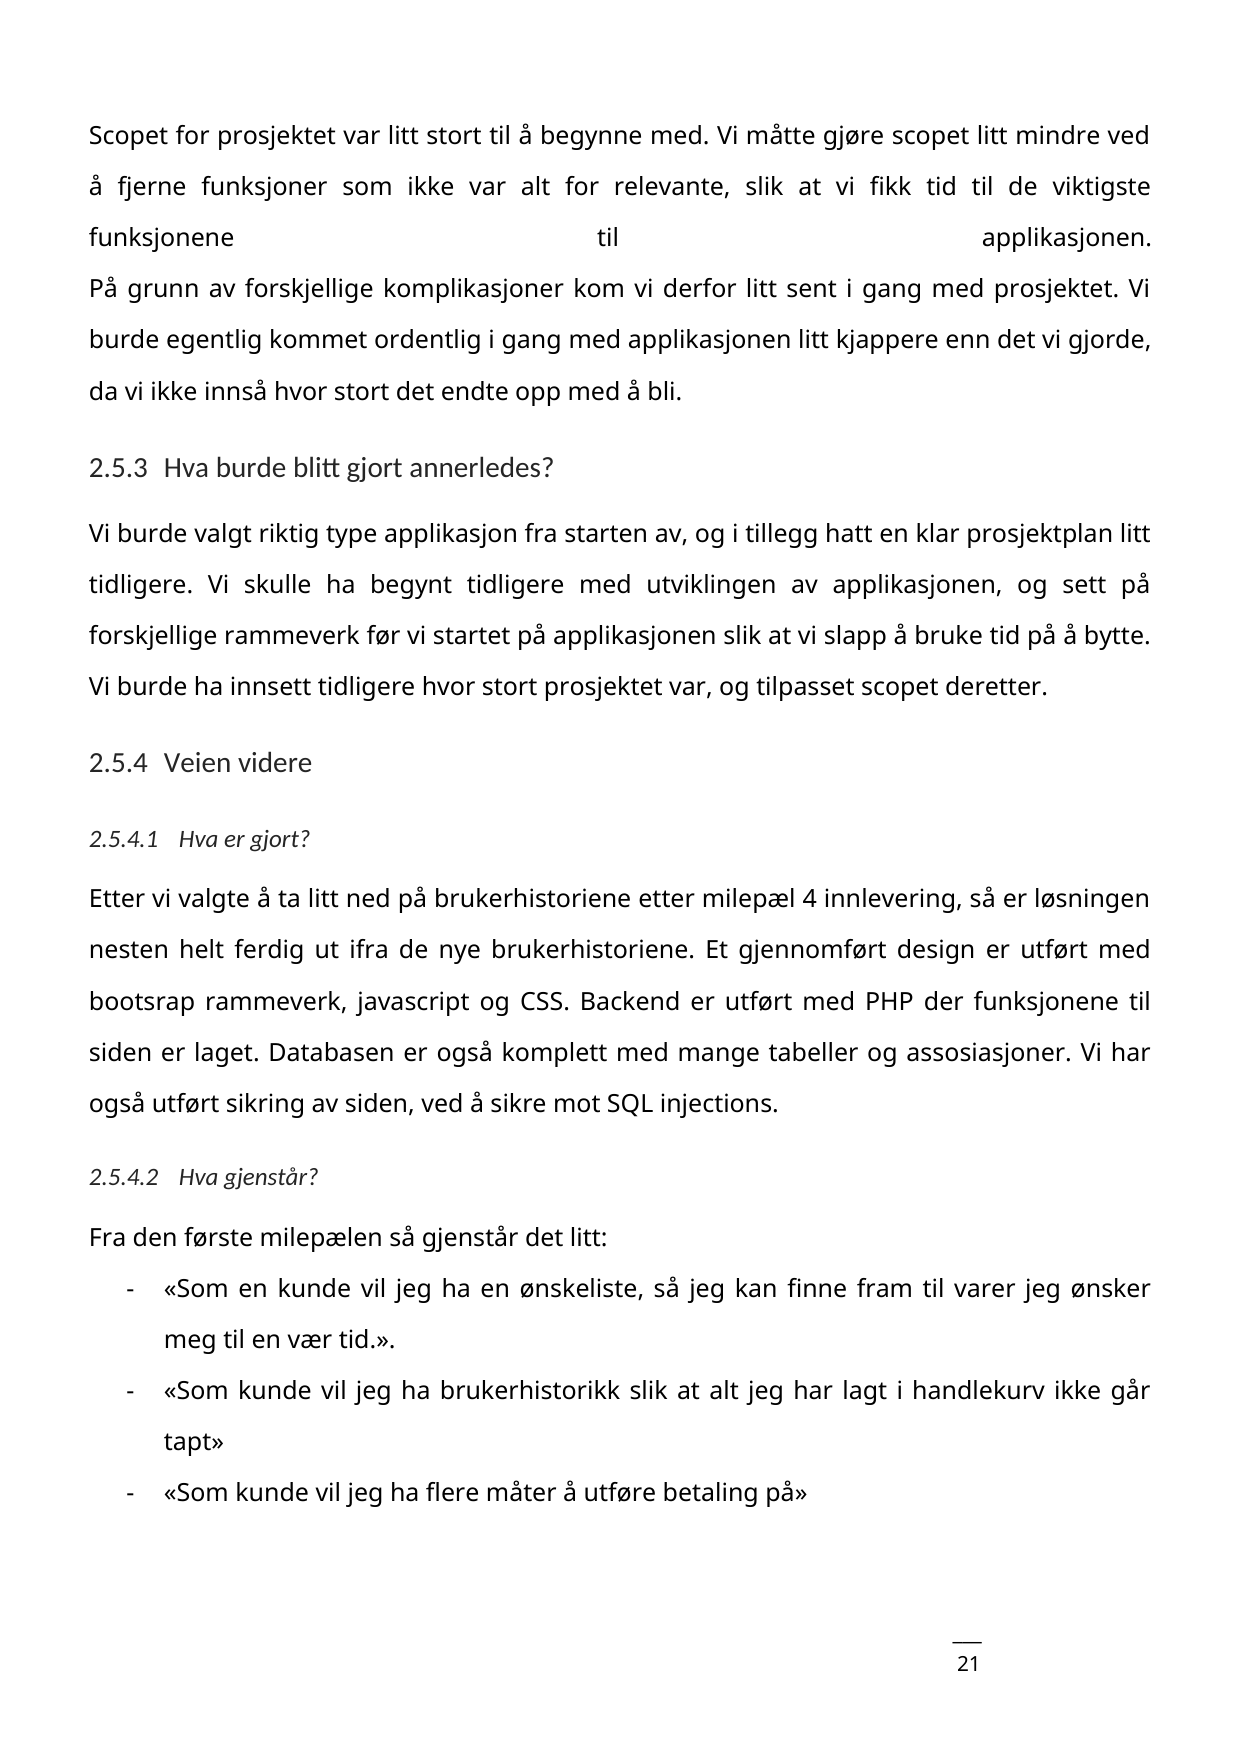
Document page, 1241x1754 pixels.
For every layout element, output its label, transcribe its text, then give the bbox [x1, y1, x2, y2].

subtitle Hva gjenstår? [89, 1161, 1152, 1192]
text Vi burde valgt riktig type applikasjon fra starten av, og i tillegg hatt en klar prosjektplan litt tidligere. Vi skulle ha begynt tidligere med utviklingen av applikasjonen, og sett på forskjellige rammeverk før vi startet på applikasjonen slik at vi slapp å bruke tid på å bytte. Vi burde ha innsett tidligere hvor stort prosjektet var, og tilpasset scopet deretter. [89, 515, 1152, 702]
subtitle Veien videre [89, 744, 1152, 780]
text Fra den første milepælen så gjenstår det litt: [89, 1219, 1152, 1253]
list «Som kunde vil jeg ha flere måter å utføre betaling på» [126, 1475, 1152, 1509]
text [89, 118, 1152, 407]
subtitle Hva er gjort? [89, 823, 1152, 853]
subtitle Hva burde blitt gjort annerledes? [89, 449, 1152, 485]
text Etter vi valgte å ta litt ned på brukerhistoriene etter milepæl 4 innlevering, så er løsningen nesten helt ferdig ut ifra de nye brukerhistoriene. Et gjennomført design er utført med bootsrap rammeverk, javascript og CSS. Backend er utført med PHP der funksjonene til siden er laget. Databasen er også komplett med mange tabeller og assosiasjoner. Vi har også utført sikring av siden, ved å sikre mot SQL injections. [89, 881, 1152, 1119]
list «Som en kunde vil jeg ha en ønskeliste, så jeg kan finne fram til varer jeg ønsker meg til en vær tid.». [126, 1271, 1152, 1356]
list «Som kunde vil jeg ha brukerhistorikk slik at alt jeg har lagt i handlekurv ikke går tapt» [126, 1373, 1152, 1458]
